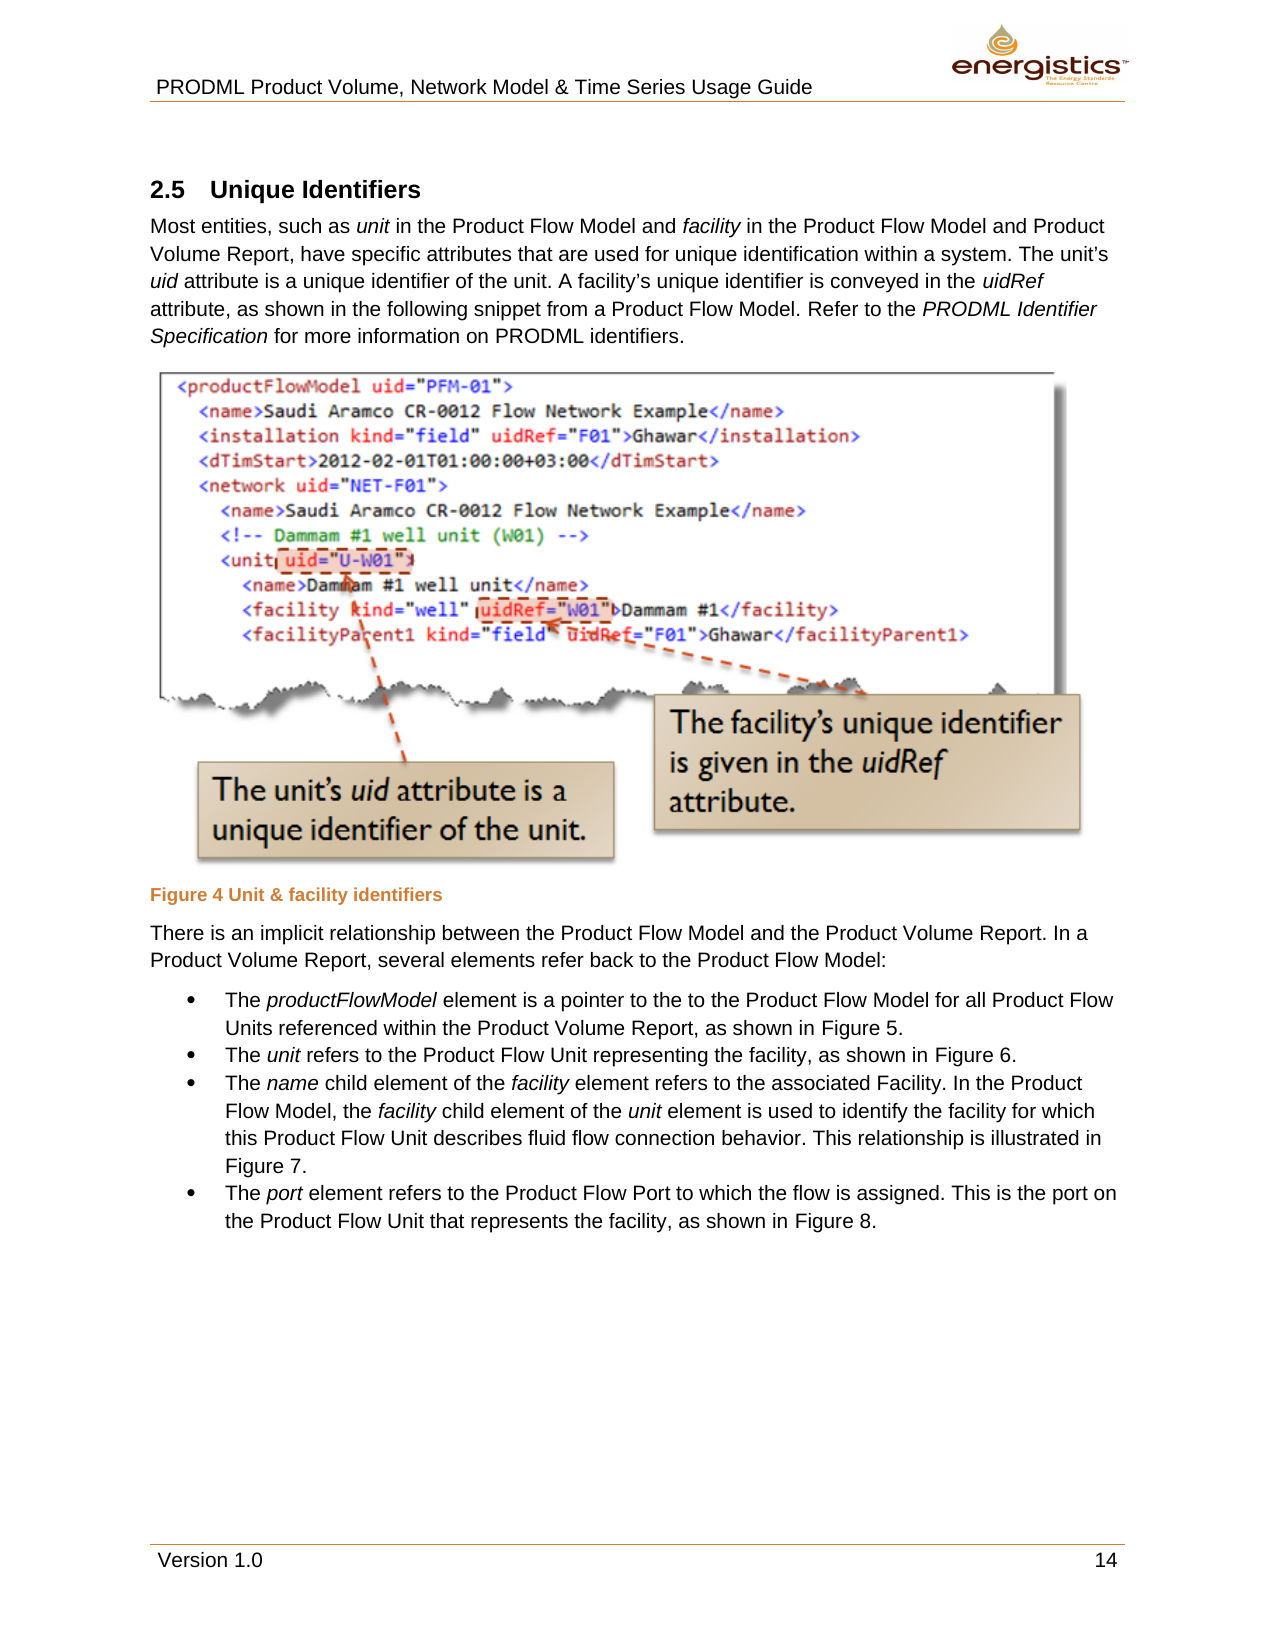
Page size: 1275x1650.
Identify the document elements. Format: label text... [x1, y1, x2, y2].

text Most entities, such as unit in the Product Flow Model and facility in the Product Flow Model and Product Volume Report, have specific attributes that are used for unique identification within a system. The unit’s uid attribute is a unique identifier of the unit. A facility’s unique identifier is conveyed in the uidRef attribute, as shown in the following snippet from a Product Flow Model. Refer to the PRODML Identifier Specification for more information on PRODML identifiers. [150, 214, 1125, 348]
list The port element refers to the Product Flow Port to which the flow is assigned. This is the port on the Product Flow Unit that represents the facility, as shown in Figure 8. [187, 1181, 1125, 1233]
list The productFlowModel element is a pointer to the to the Product Flow Model for all Product Flow Units referenced within the Product Volume Report, as shown in Figure 5. [187, 988, 1125, 1040]
list The unit refers to the Product Flow Unit representing the facility, as shown in Figure 6. [187, 1043, 1125, 1067]
list The name child element of the facility element refers to the associated Facility. In the Product Flow Model, the facility child element of the unit element is used to identify the facility for which this Product Flow Unit describes fluid flow connection behavior. This relationship is illustrated in Figure 7. [187, 1071, 1125, 1177]
picture [952, 24, 1129, 85]
picture [150, 364, 1092, 874]
text There is an implicit relationship between the Product Flow Model and the Product Volume Report. In a Product Volume Report, several elements refer back to the Product Flow Model: [150, 921, 1125, 972]
text Figure 4 Unit & facility identifiers [150, 883, 1125, 905]
subtitle Unique Identifiers [150, 175, 1125, 204]
